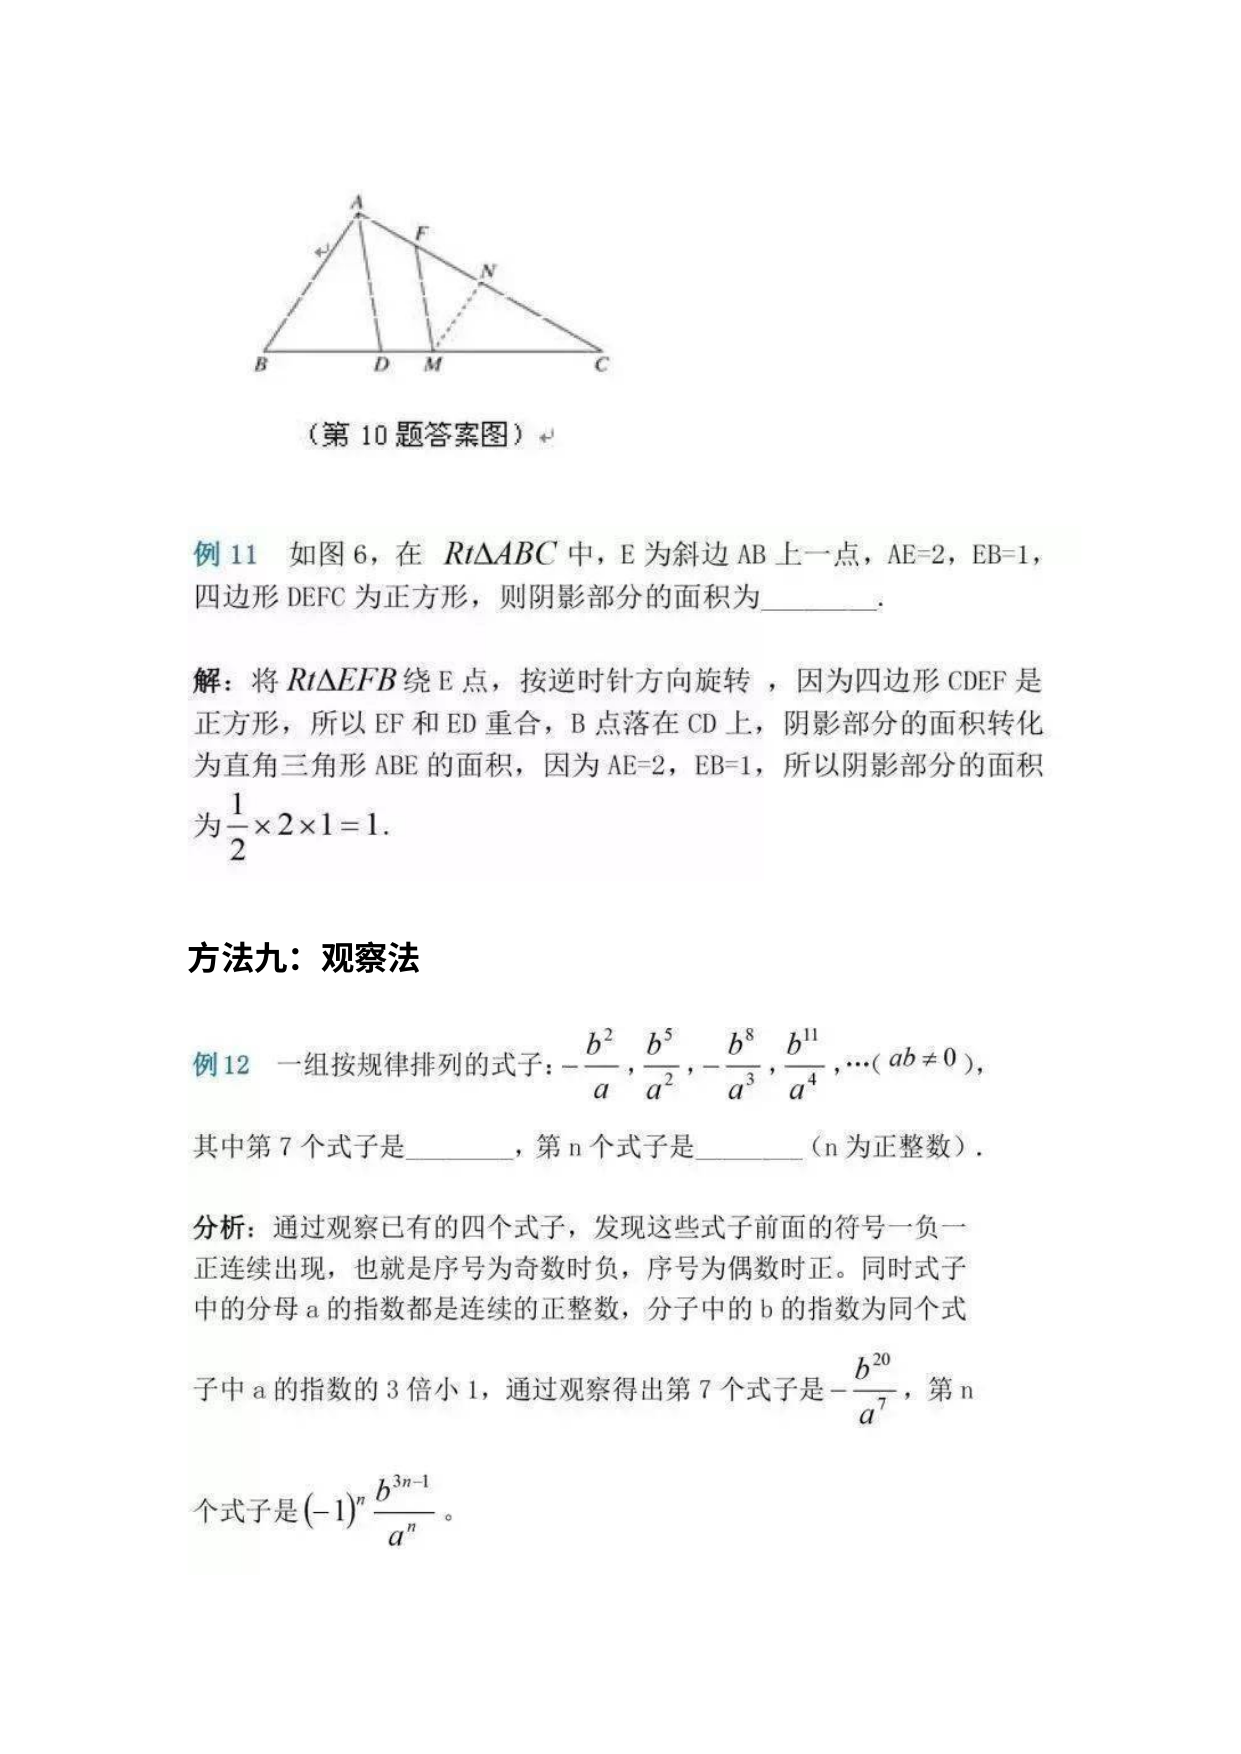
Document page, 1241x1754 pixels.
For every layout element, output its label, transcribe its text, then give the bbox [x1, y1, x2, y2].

picture [187, 1027, 1008, 1575]
picture [187, 162, 1080, 458]
picture [187, 526, 1082, 881]
text 方法九：观察法 [187, 923, 1053, 988]
